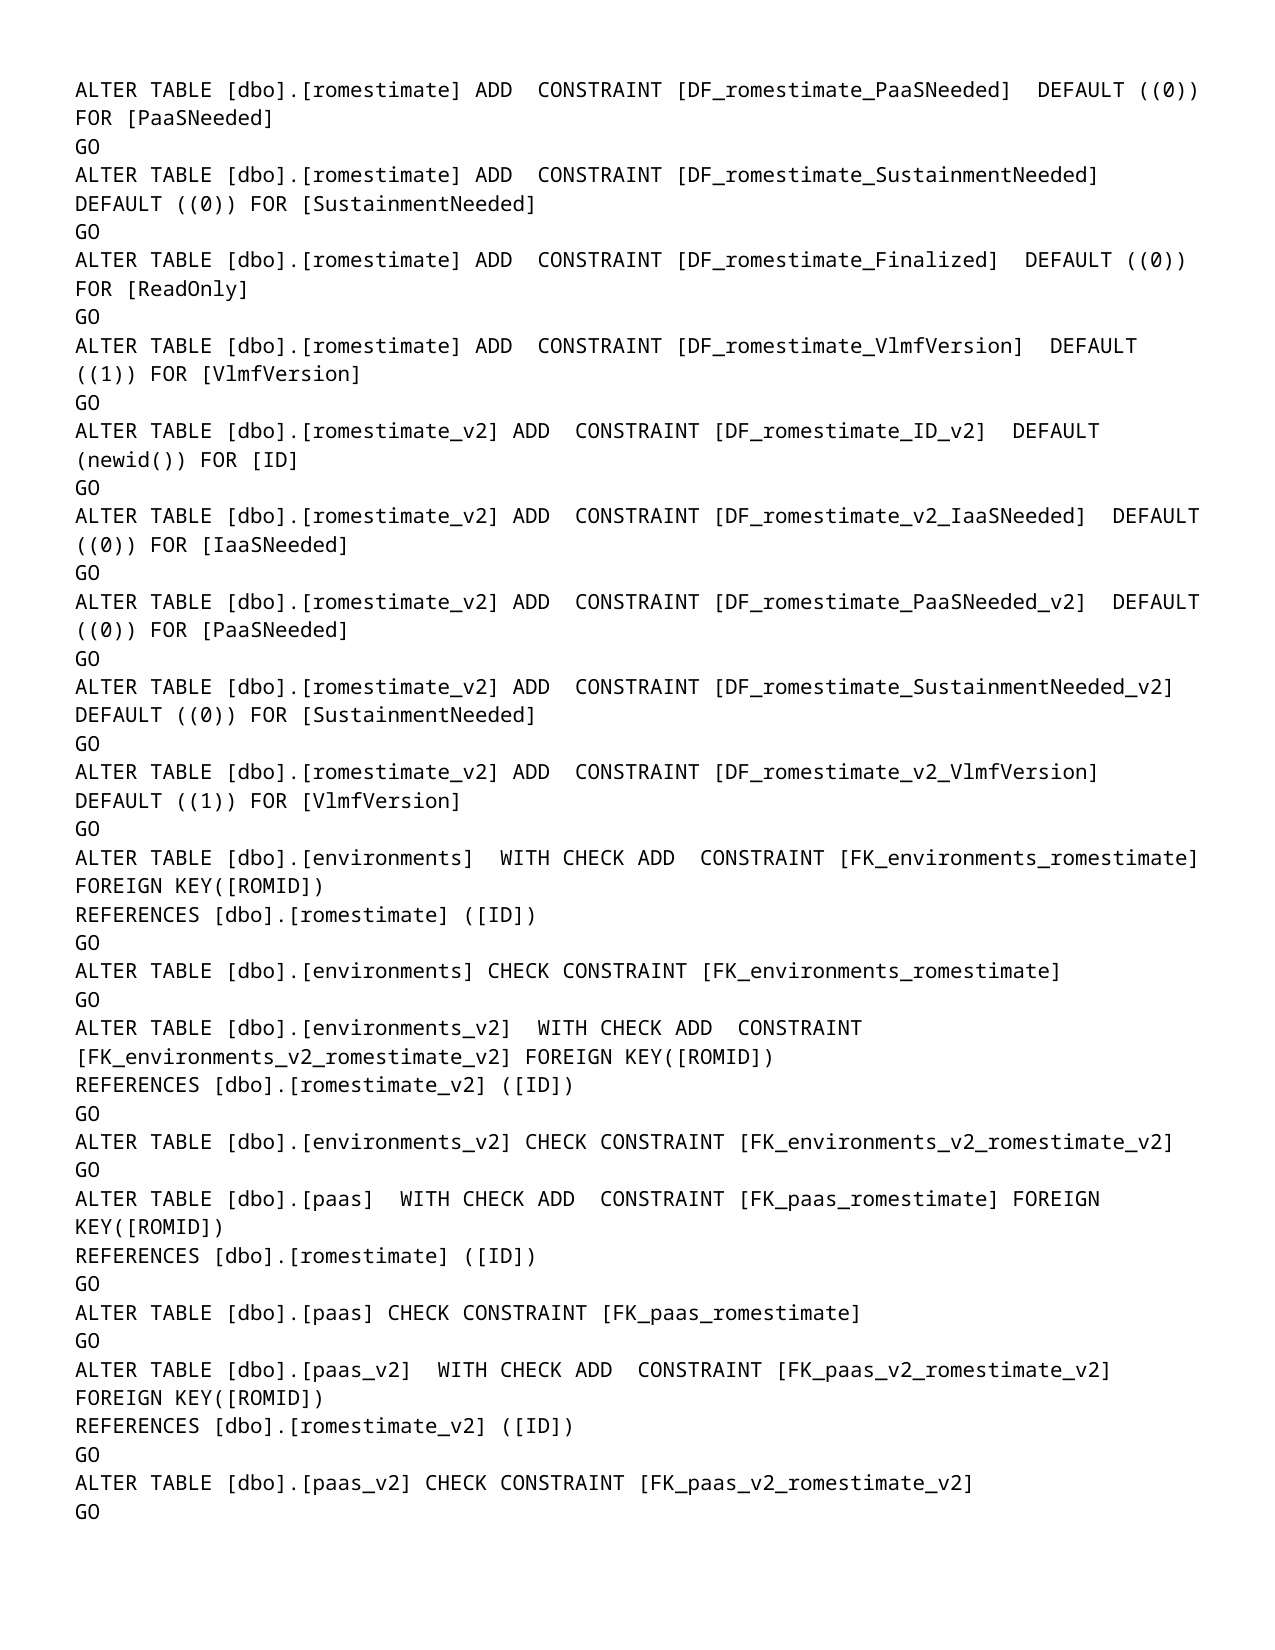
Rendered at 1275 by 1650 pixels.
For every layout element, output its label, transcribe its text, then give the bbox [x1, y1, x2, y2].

text ALTER TABLE [dbo].[romestimate] ADD CONSTRAINT [DF_romestimate_PaaSNeeded] DEFAULT ((0)) FOR [PaaSNeeded] [75, 75, 1200, 132]
text GO [75, 473, 1200, 502]
text GO [75, 928, 1200, 957]
text ALTER TABLE [dbo].[paas_v2] CHECK CONSTRAINT [FK_paas_v2_romestimate_v2] [75, 1468, 1200, 1497]
text ALTER TABLE [dbo].[romestimate_v2] ADD CONSTRAINT [DF_romestimate_v2_VlmfVersion] DEFAULT ((1)) FOR [VlmfVersion] [75, 757, 1200, 814]
text GO [75, 217, 1200, 246]
text GO [75, 302, 1200, 331]
text ALTER TABLE [dbo].[romestimate] ADD CONSTRAINT [DF_romestimate_Finalized] DEFAULT ((0)) FOR [ReadOnly] [75, 246, 1200, 302]
text ALTER TABLE [dbo].[environments] CHECK CONSTRAINT [FK_environments_romestimate] [75, 957, 1200, 985]
text GO [75, 388, 1200, 416]
text REFERENCES [dbo].[romestimate] ([ID]) [75, 900, 1200, 928]
text ALTER TABLE [dbo].[paas] WITH CHECK ADD CONSTRAINT [FK_paas_romestimate] FOREIGN KEY([ROMID]) [75, 1184, 1200, 1241]
text GO [75, 985, 1200, 1013]
text GO [75, 558, 1200, 587]
text ALTER TABLE [dbo].[romestimate_v2] ADD CONSTRAINT [DF_romestimate_SustainmentNeeded_v2] DEFAULT ((0)) FOR [SustainmentNeeded] [75, 672, 1200, 729]
text GO [75, 1440, 1200, 1468]
text REFERENCES [dbo].[romestimate_v2] ([ID]) [75, 1070, 1200, 1099]
text REFERENCES [dbo].[romestimate_v2] ([ID]) [75, 1412, 1200, 1440]
text ALTER TABLE [dbo].[paas_v2] WITH CHECK ADD CONSTRAINT [FK_paas_v2_romestimate_v2] FOREIGN KEY([ROMID]) [75, 1355, 1200, 1412]
text ALTER TABLE [dbo].[romestimate_v2] ADD CONSTRAINT [DF_romestimate_PaaSNeeded_v2] DEFAULT ((0)) FOR [PaaSNeeded] [75, 587, 1200, 644]
text GO [75, 1326, 1200, 1355]
text GO [75, 814, 1200, 843]
text GO [75, 1269, 1200, 1298]
text REFERENCES [dbo].[romestimate] ([ID]) [75, 1241, 1200, 1269]
text ALTER TABLE [dbo].[romestimate] ADD CONSTRAINT [DF_romestimate_VlmfVersion] DEFAULT ((1)) FOR [VlmfVersion] [75, 331, 1200, 388]
text GO [75, 644, 1200, 672]
text ALTER TABLE [dbo].[paas] CHECK CONSTRAINT [FK_paas_romestimate] [75, 1298, 1200, 1326]
text ALTER TABLE [dbo].[environments] WITH CHECK ADD CONSTRAINT [FK_environments_romestimate] FOREIGN KEY([ROMID]) [75, 843, 1200, 900]
text ALTER TABLE [dbo].[romestimate_v2] ADD CONSTRAINT [DF_romestimate_ID_v2] DEFAULT (newid()) FOR [ID] [75, 416, 1200, 473]
text GO [75, 132, 1200, 160]
text GO [75, 1156, 1200, 1184]
text GO [75, 1099, 1200, 1127]
text ALTER TABLE [dbo].[environments_v2] CHECK CONSTRAINT [FK_environments_v2_romestimate_v2] [75, 1127, 1200, 1156]
text GO [75, 729, 1200, 757]
text ALTER TABLE [dbo].[environments_v2] WITH CHECK ADD CONSTRAINT [FK_environments_v2_romestimate_v2] FOREIGN KEY([ROMID]) [75, 1013, 1200, 1070]
text GO [75, 1497, 1200, 1525]
text ALTER TABLE [dbo].[romestimate_v2] ADD CONSTRAINT [DF_romestimate_v2_IaaSNeeded] DEFAULT ((0)) FOR [IaaSNeeded] [75, 502, 1200, 558]
text ALTER TABLE [dbo].[romestimate] ADD CONSTRAINT [DF_romestimate_SustainmentNeeded] DEFAULT ((0)) FOR [SustainmentNeeded] [75, 160, 1200, 217]
